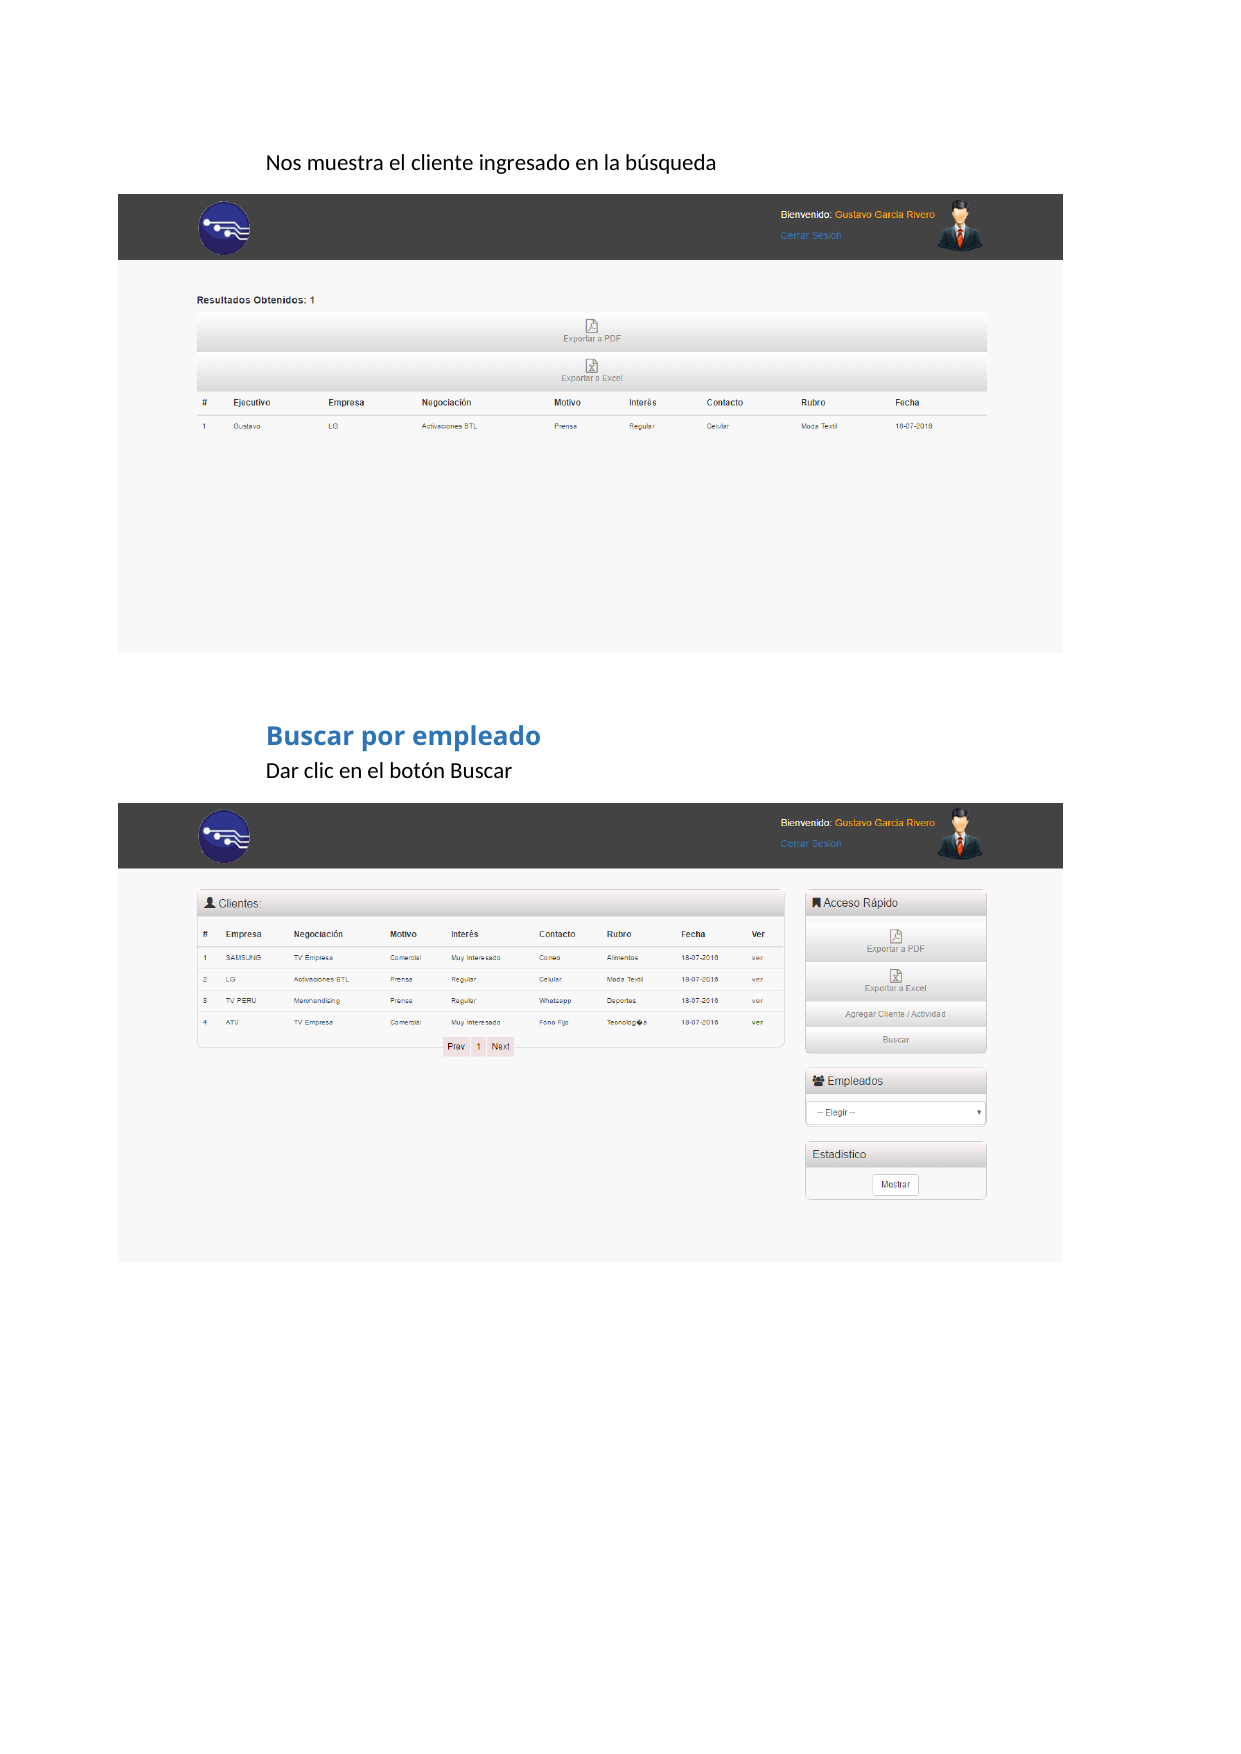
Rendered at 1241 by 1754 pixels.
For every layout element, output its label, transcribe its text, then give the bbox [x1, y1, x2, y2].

picture [118, 194, 1063, 653]
text Dar clic en el botón Buscar [192, 756, 1063, 784]
picture [118, 803, 1063, 1262]
text Nos muestra el cliente ingresado en la búsqueda [118, 148, 1063, 176]
subtitle Buscar por empleado [192, 718, 1063, 753]
